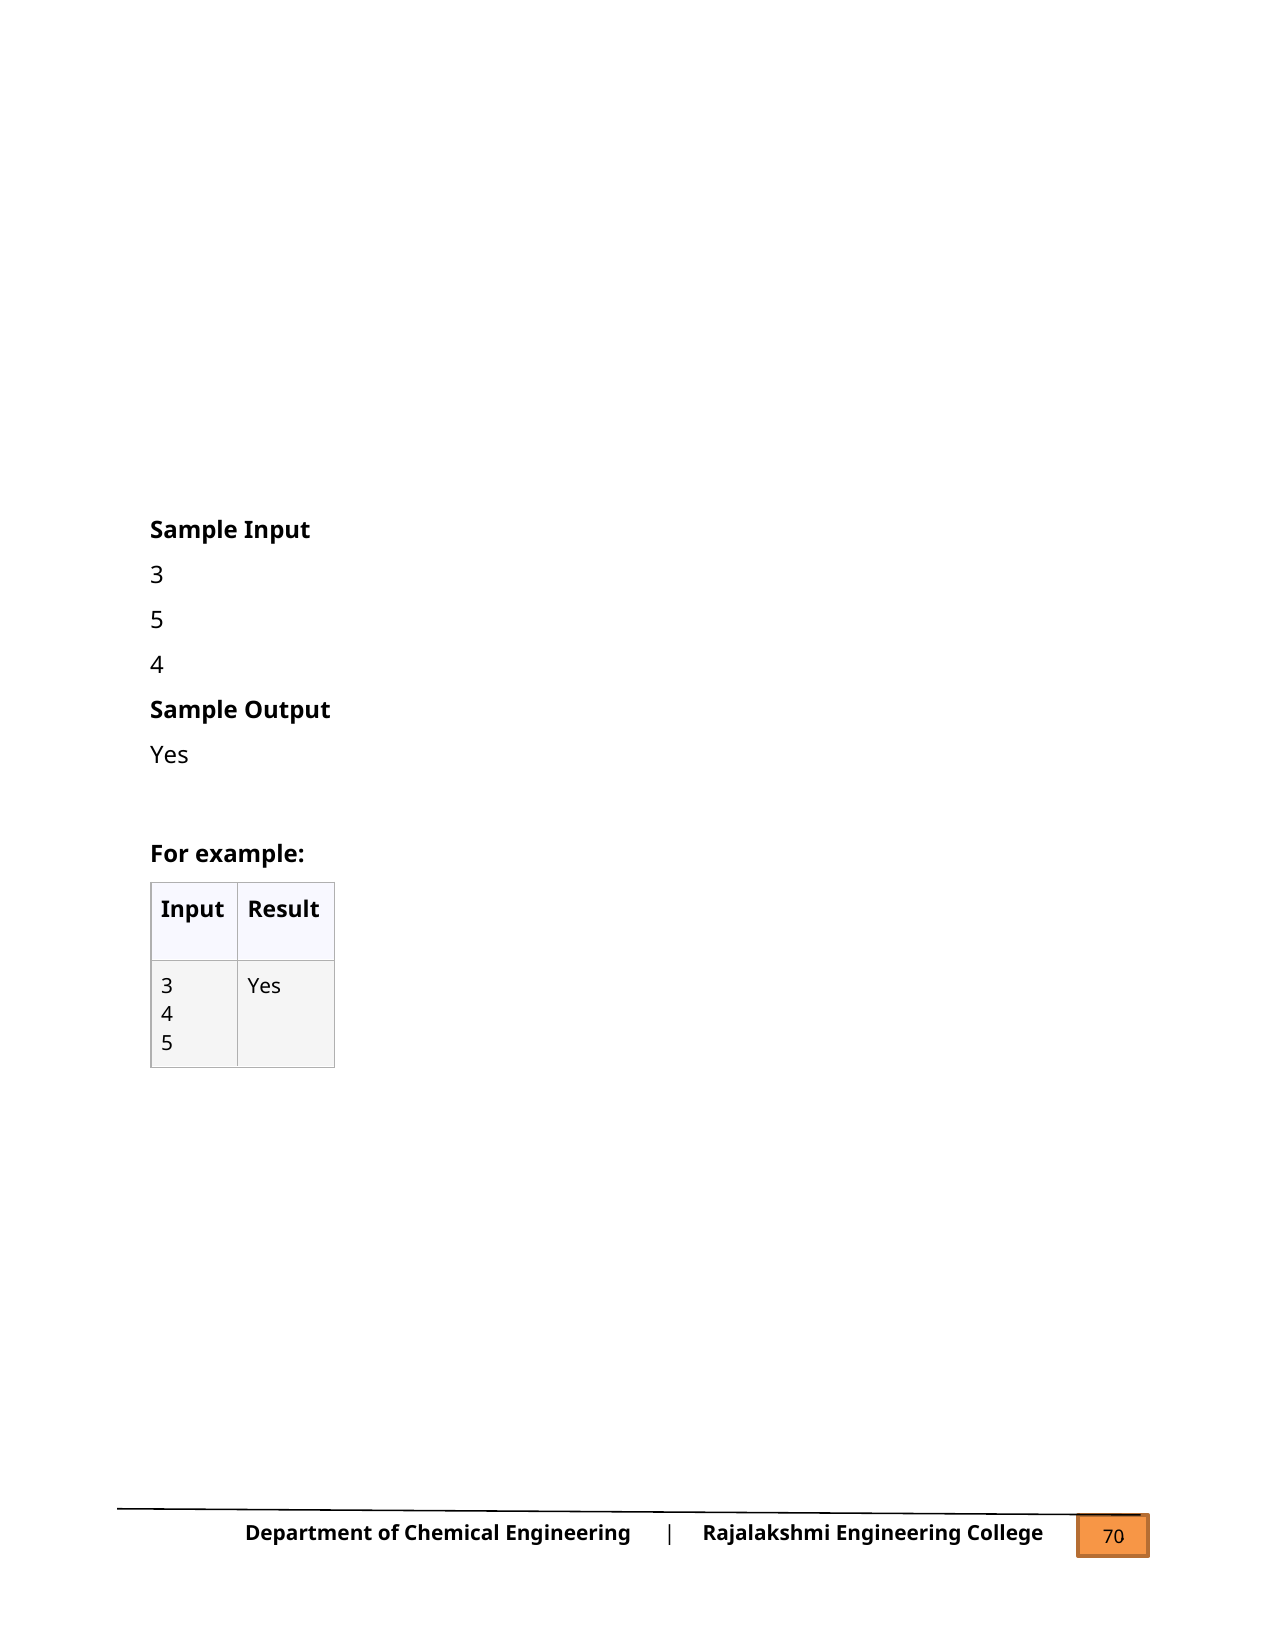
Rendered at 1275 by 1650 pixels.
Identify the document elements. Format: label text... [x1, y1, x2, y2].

text Sample Output [150, 693, 1125, 726]
text Yes [150, 738, 1125, 771]
text 3 [150, 558, 1125, 590]
text Sample Input [150, 512, 1125, 545]
text 5 [150, 603, 1125, 635]
text 4 [150, 648, 1125, 680]
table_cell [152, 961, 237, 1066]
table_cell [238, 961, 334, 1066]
text For example: [150, 837, 1125, 869]
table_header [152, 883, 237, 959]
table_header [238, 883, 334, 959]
